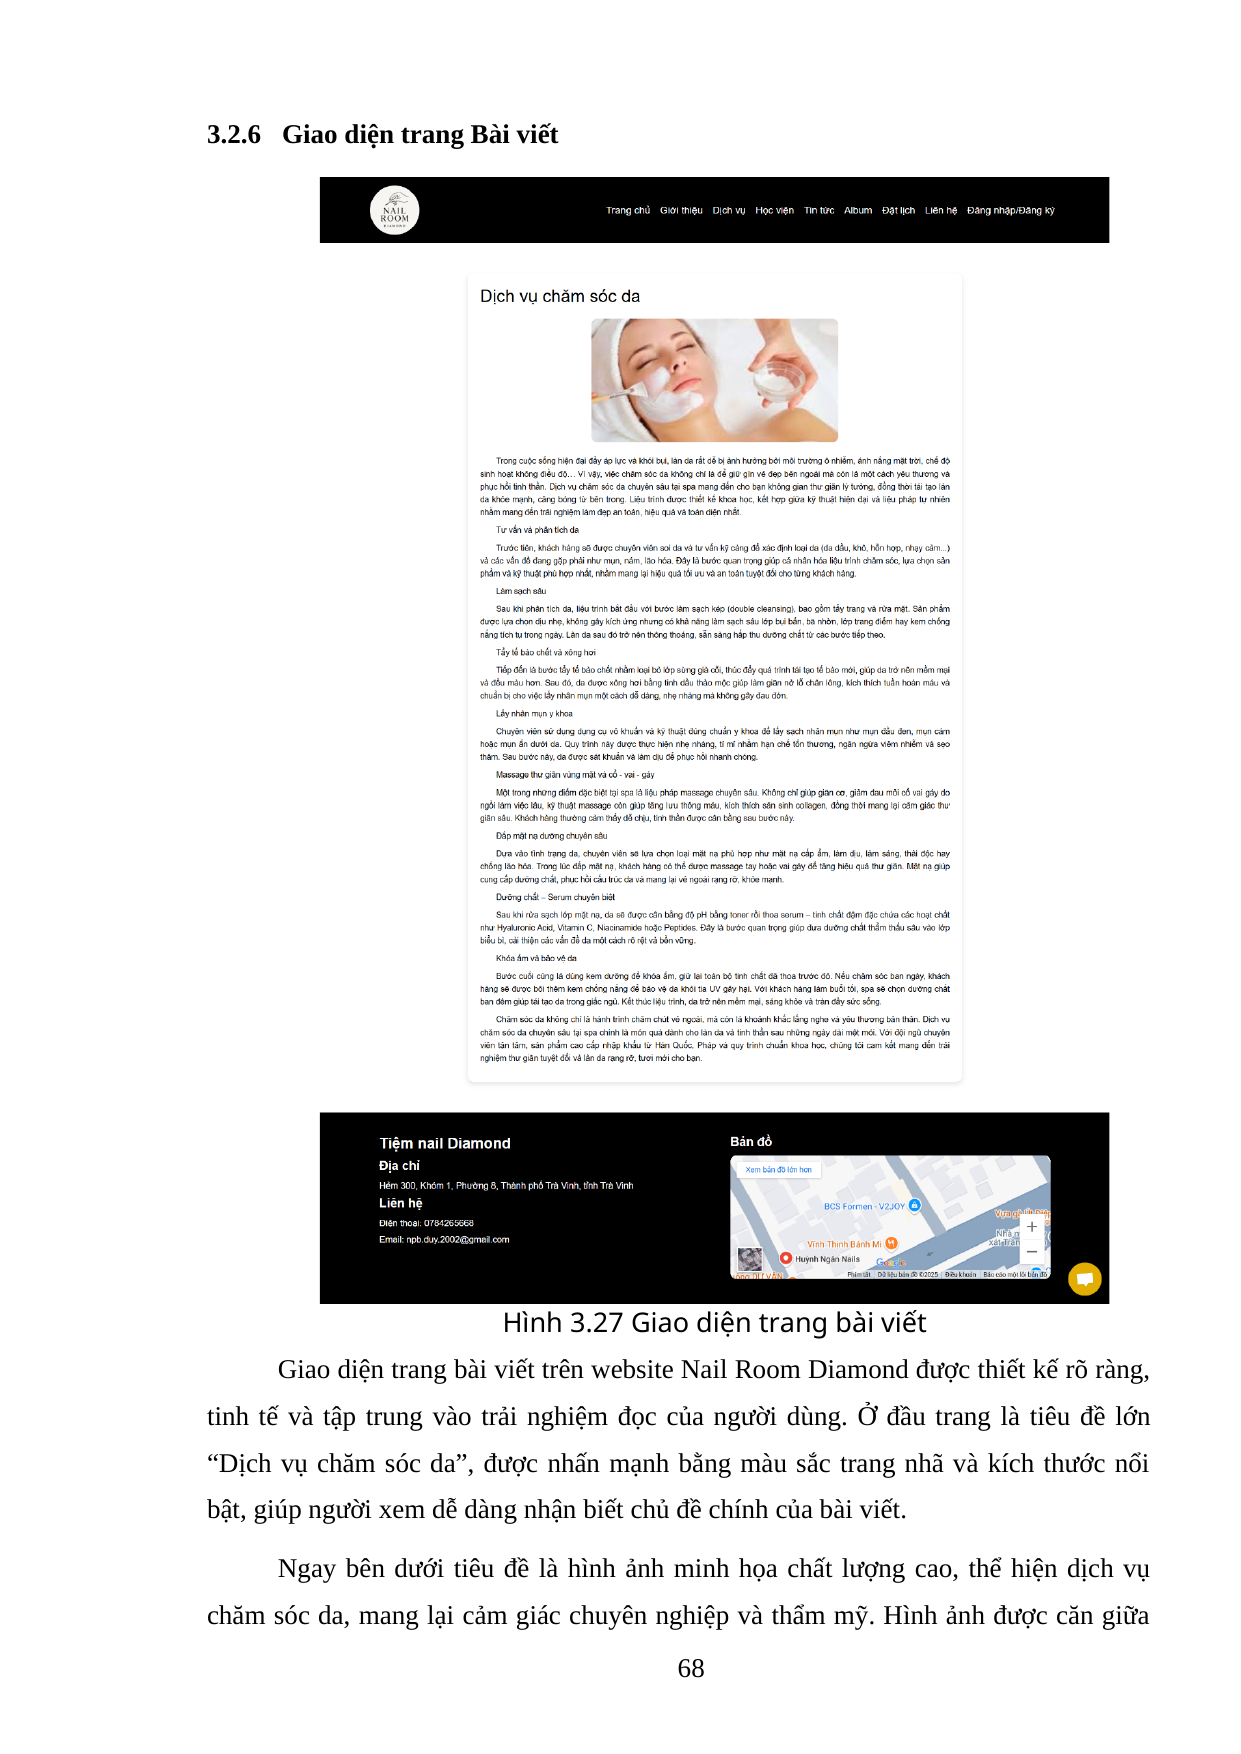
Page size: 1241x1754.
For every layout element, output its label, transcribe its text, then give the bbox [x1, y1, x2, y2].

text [207, 1552, 1152, 1630]
picture [319, 177, 1110, 1304]
text Giao diện trang bài viết trên website Nail Room Diamond được thiết kế rõ ràng, tinh tế và tập trung vào trải nghiệm đọc của người dùng. Ở đầu trang là tiêu đề lớn “Dịch vụ chăm sóc da”, được nhấn mạnh bằng màu sắc trang nhã và kích thước nổi bật, giúp người xem dễ dàng nhận biết chủ đề chính của bài viết. [207, 1353, 1152, 1524]
subtitle Giao diện trang Bài viết [207, 118, 1152, 149]
